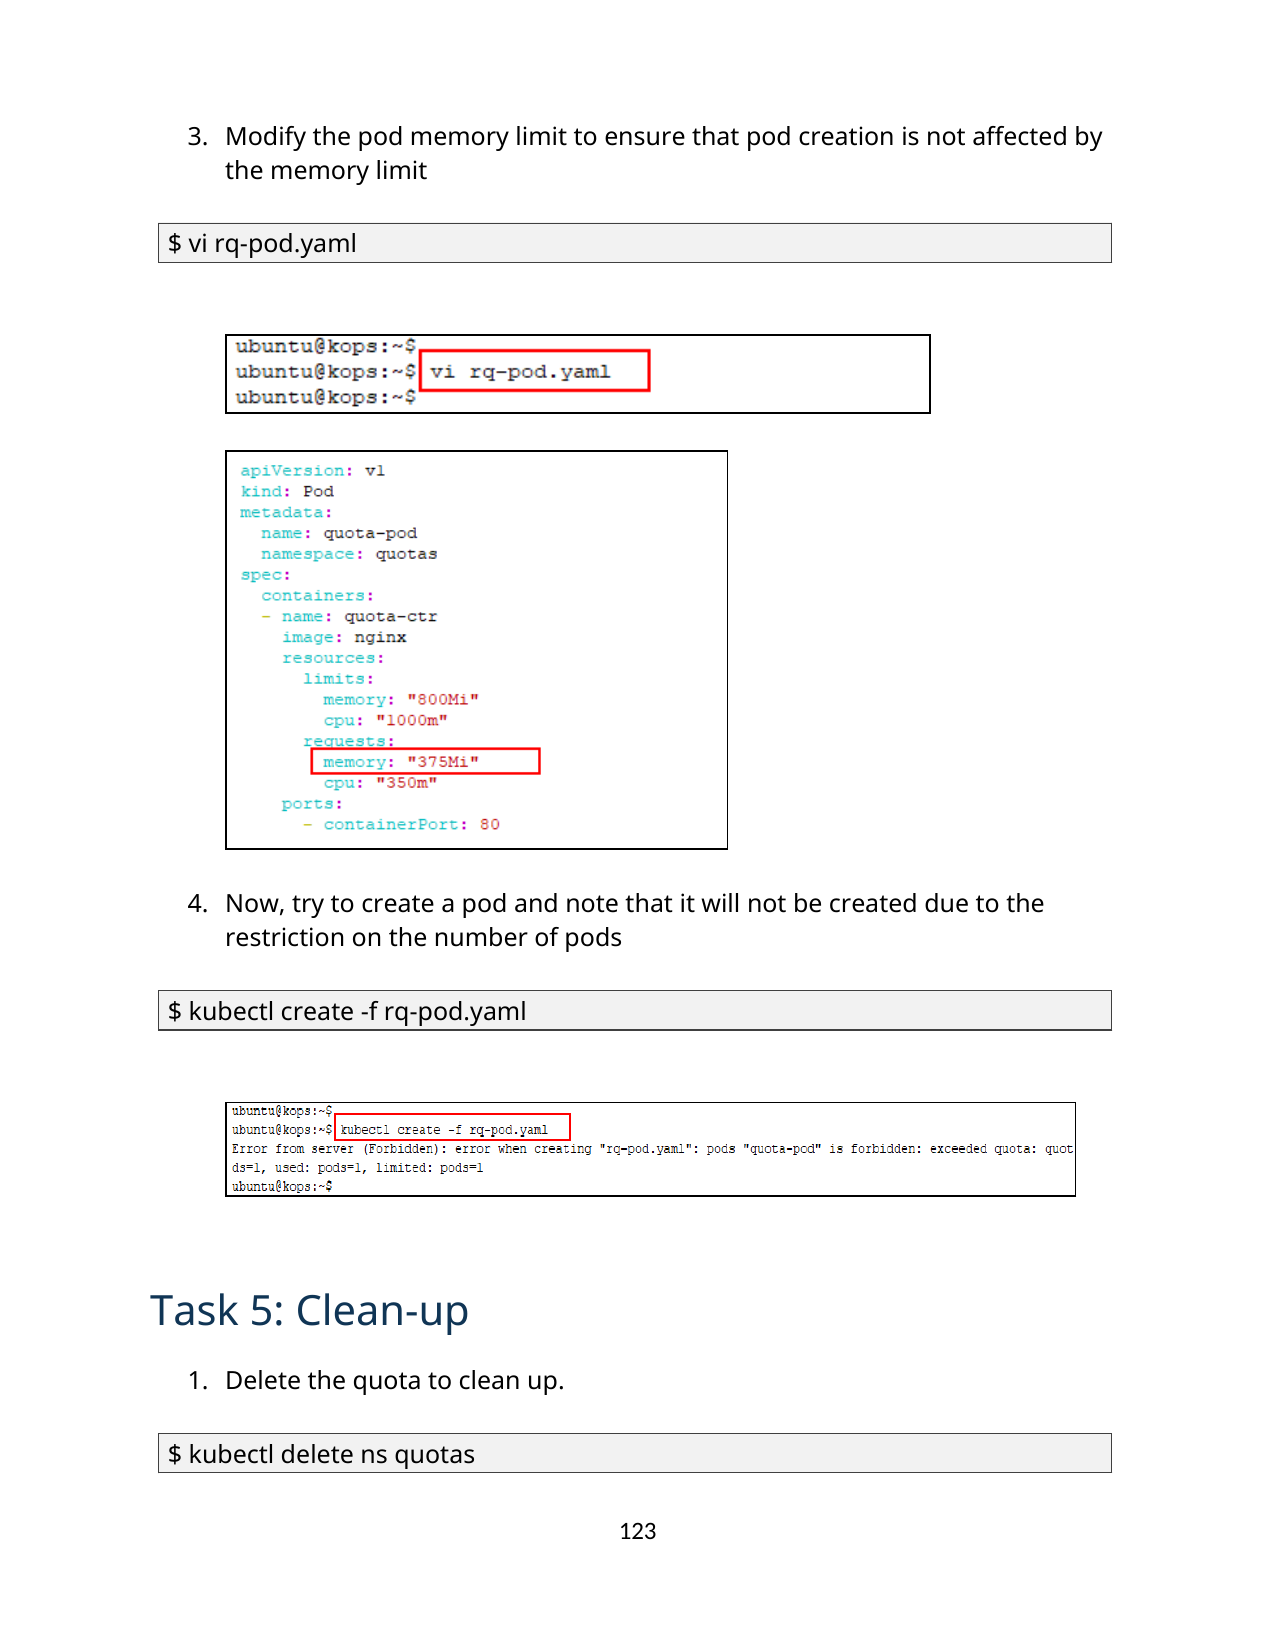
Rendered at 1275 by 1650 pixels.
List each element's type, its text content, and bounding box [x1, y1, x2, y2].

subtitle Task 5: Clean-up [150, 1281, 1125, 1338]
text $ vi rq-pod.yaml [159, 224, 1111, 262]
text $ kubectl delete ns quotas [159, 1434, 1111, 1472]
list Modify the pod memory limit to ensure that pod creation is not affected by the memory limit [187, 118, 1125, 186]
picture [227, 452, 727, 848]
picture [227, 336, 929, 412]
list Delete the quota to clean up. [187, 1363, 1125, 1397]
picture [227, 1103, 1075, 1195]
text $ kubectl create -f rq-pod.yaml [159, 991, 1111, 1029]
list Now, try to create a pod and note that it will not be created due to the restriction on the number of pods [187, 886, 1125, 954]
